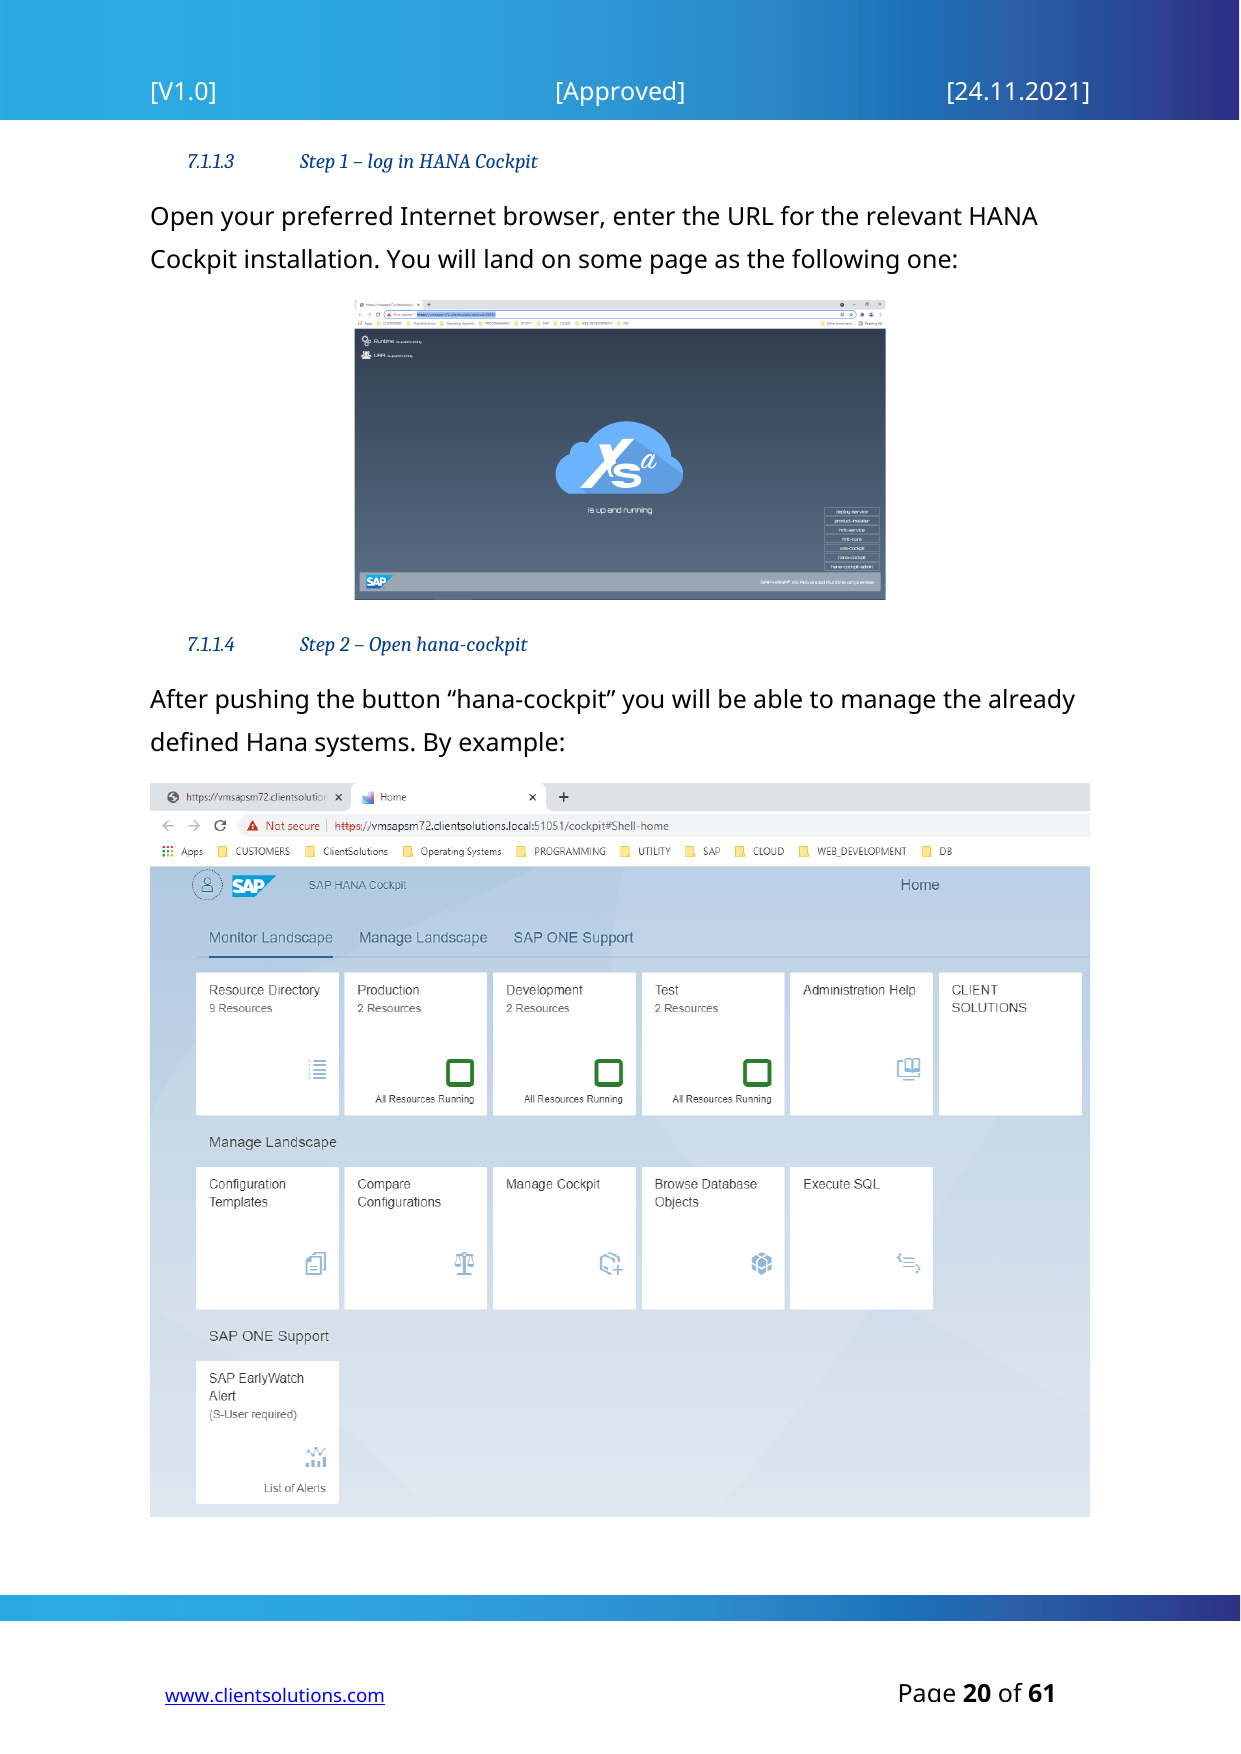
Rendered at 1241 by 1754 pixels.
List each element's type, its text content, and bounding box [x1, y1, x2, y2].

subtitle Step 1 – log in HANA Cockpit [187, 150, 1090, 174]
picture [0, 0, 1240, 120]
picture [354, 300, 886, 600]
picture [150, 783, 1091, 1517]
text Open your preferred Internet browser, enter the URL for the relevant HANA Cockpit installation. You will land on some page as the following one: [150, 199, 1090, 276]
text After pushing the button “hana-cockpit” you will be able to manage the already defined Hana systems. By example: [150, 682, 1090, 758]
picture [0, 1595, 1241, 1621]
subtitle Step 2 – Open hana-cockpit [187, 633, 1090, 657]
